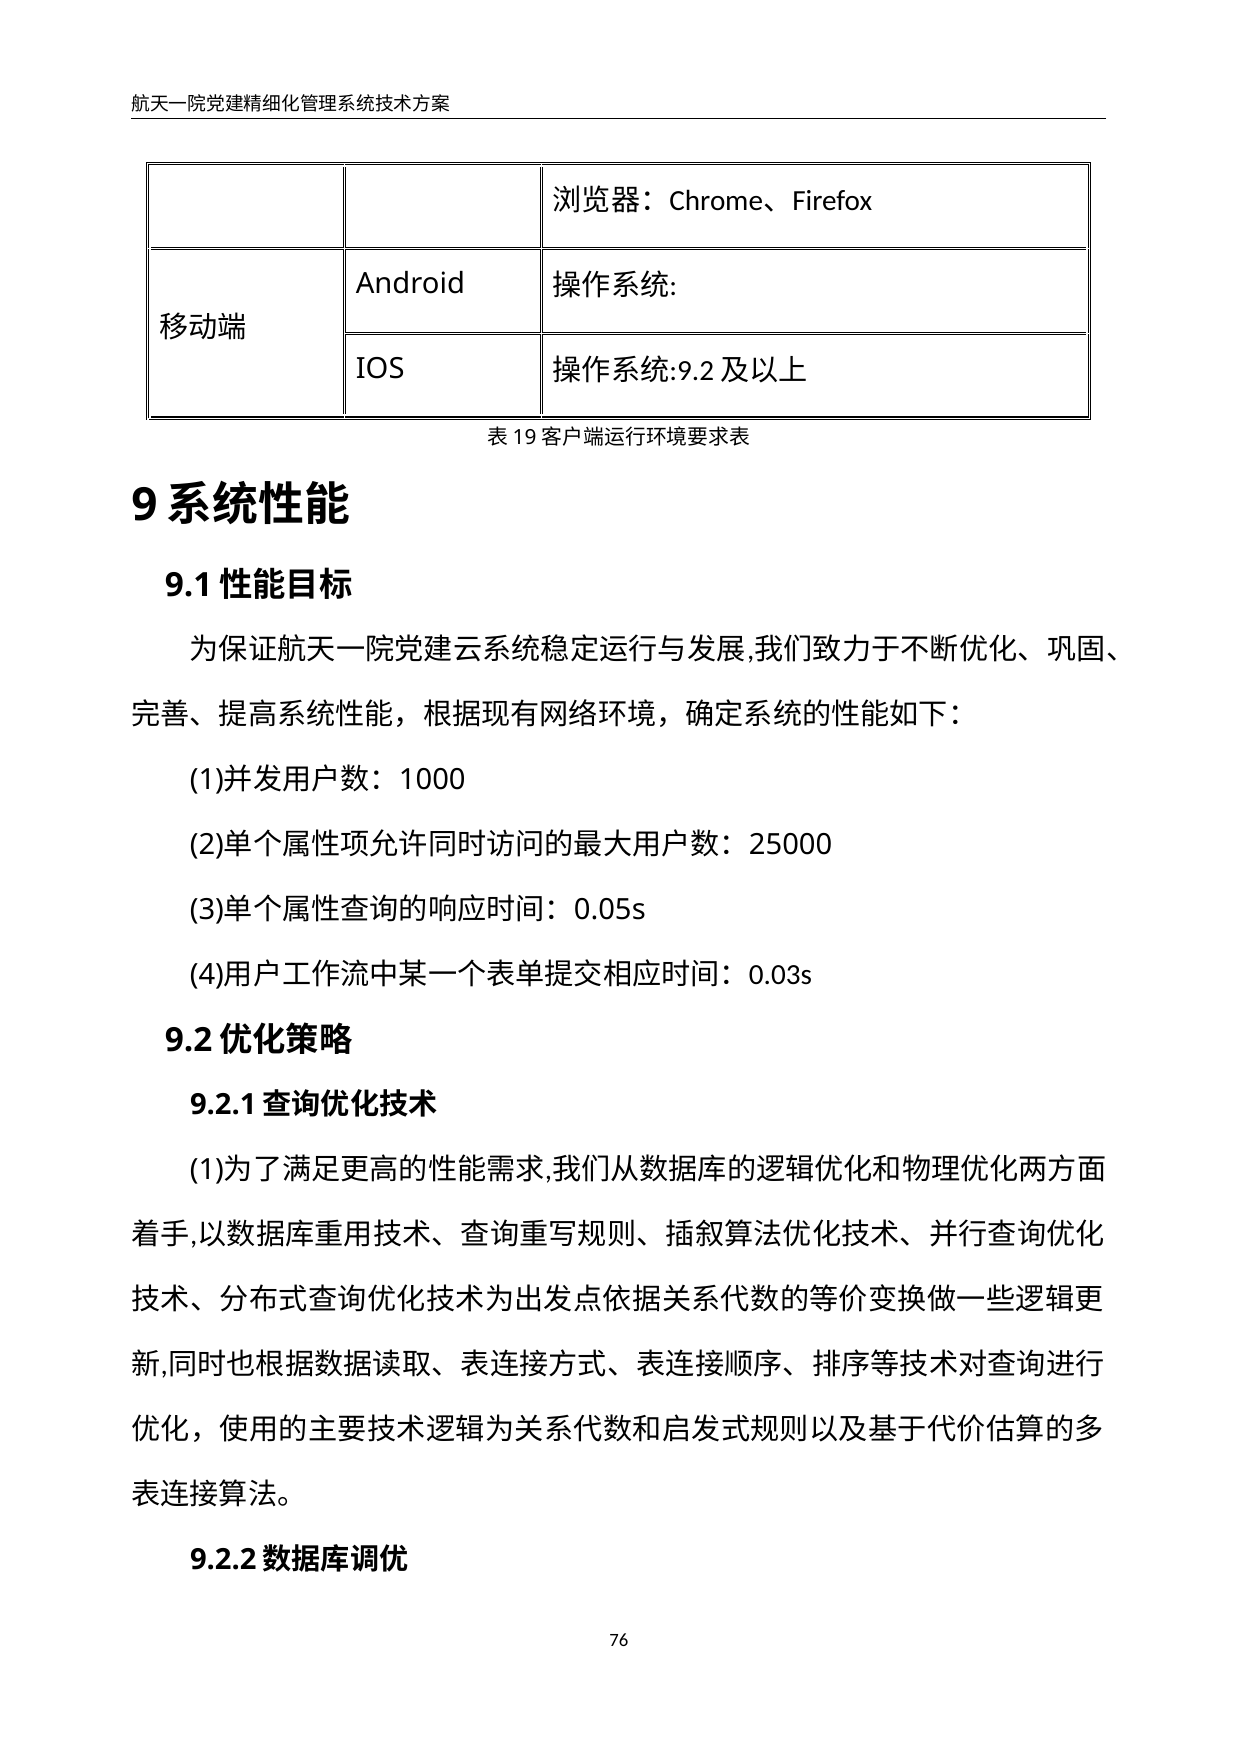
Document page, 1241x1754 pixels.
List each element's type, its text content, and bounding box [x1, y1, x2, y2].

text 为保证航天一院党建云系统稳定运行与发展,我们致力于不断优化、巩固、完善、提高系统性能，根据现有网络环境，确定系统的性能如下： [131, 614, 1106, 744]
text 9.2.2数据库调优 [131, 1524, 1106, 1589]
table_cell 移动端 [149, 247, 344, 416]
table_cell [541, 165, 1088, 247]
text 9.2优化策略 [131, 1004, 1106, 1069]
text 9系统性能 [131, 452, 1106, 549]
text (4)用户工作流中某一个表单提交相应时间：0.03s [131, 939, 1106, 1004]
text 9.1性能目标 [131, 549, 1106, 614]
text 表19 客户端运行环境要求表 [131, 419, 1106, 452]
table_cell 操作系统: [543, 247, 1088, 332]
table_cell Android [346, 250, 540, 332]
table_cell 软件环境 [344, 165, 541, 247]
table_cell 操作系统:9.2及以上 [541, 332, 1088, 416]
text (1)为了满足更高的性能需求,我们从数据库的逻辑优化和物理优化两方面着手,以数据库重用技术、查询重写规则、插叙算法优化技术、并行查询优化技术、分布式查询优化技术为出发点依据关系代数的等价变换做一些逻辑更新,同时也根据数据读取、表连接方式、表连接顺序、排序等技术对查询进行优化，使用的主要技术逻辑为关系代数和启发式规则以及基于代价估算的多表连接算法。 [131, 1134, 1106, 1524]
text (1)并发用户数：1000 [131, 744, 1106, 809]
text (3)单个属性查询的响应时间：0.05s [131, 874, 1106, 939]
text (2)单个属性项允许同时访问的最大用户数：25000 [131, 809, 1106, 874]
text 9.2.1查询优化技术 [131, 1069, 1106, 1134]
table_cell IOS [344, 335, 541, 416]
